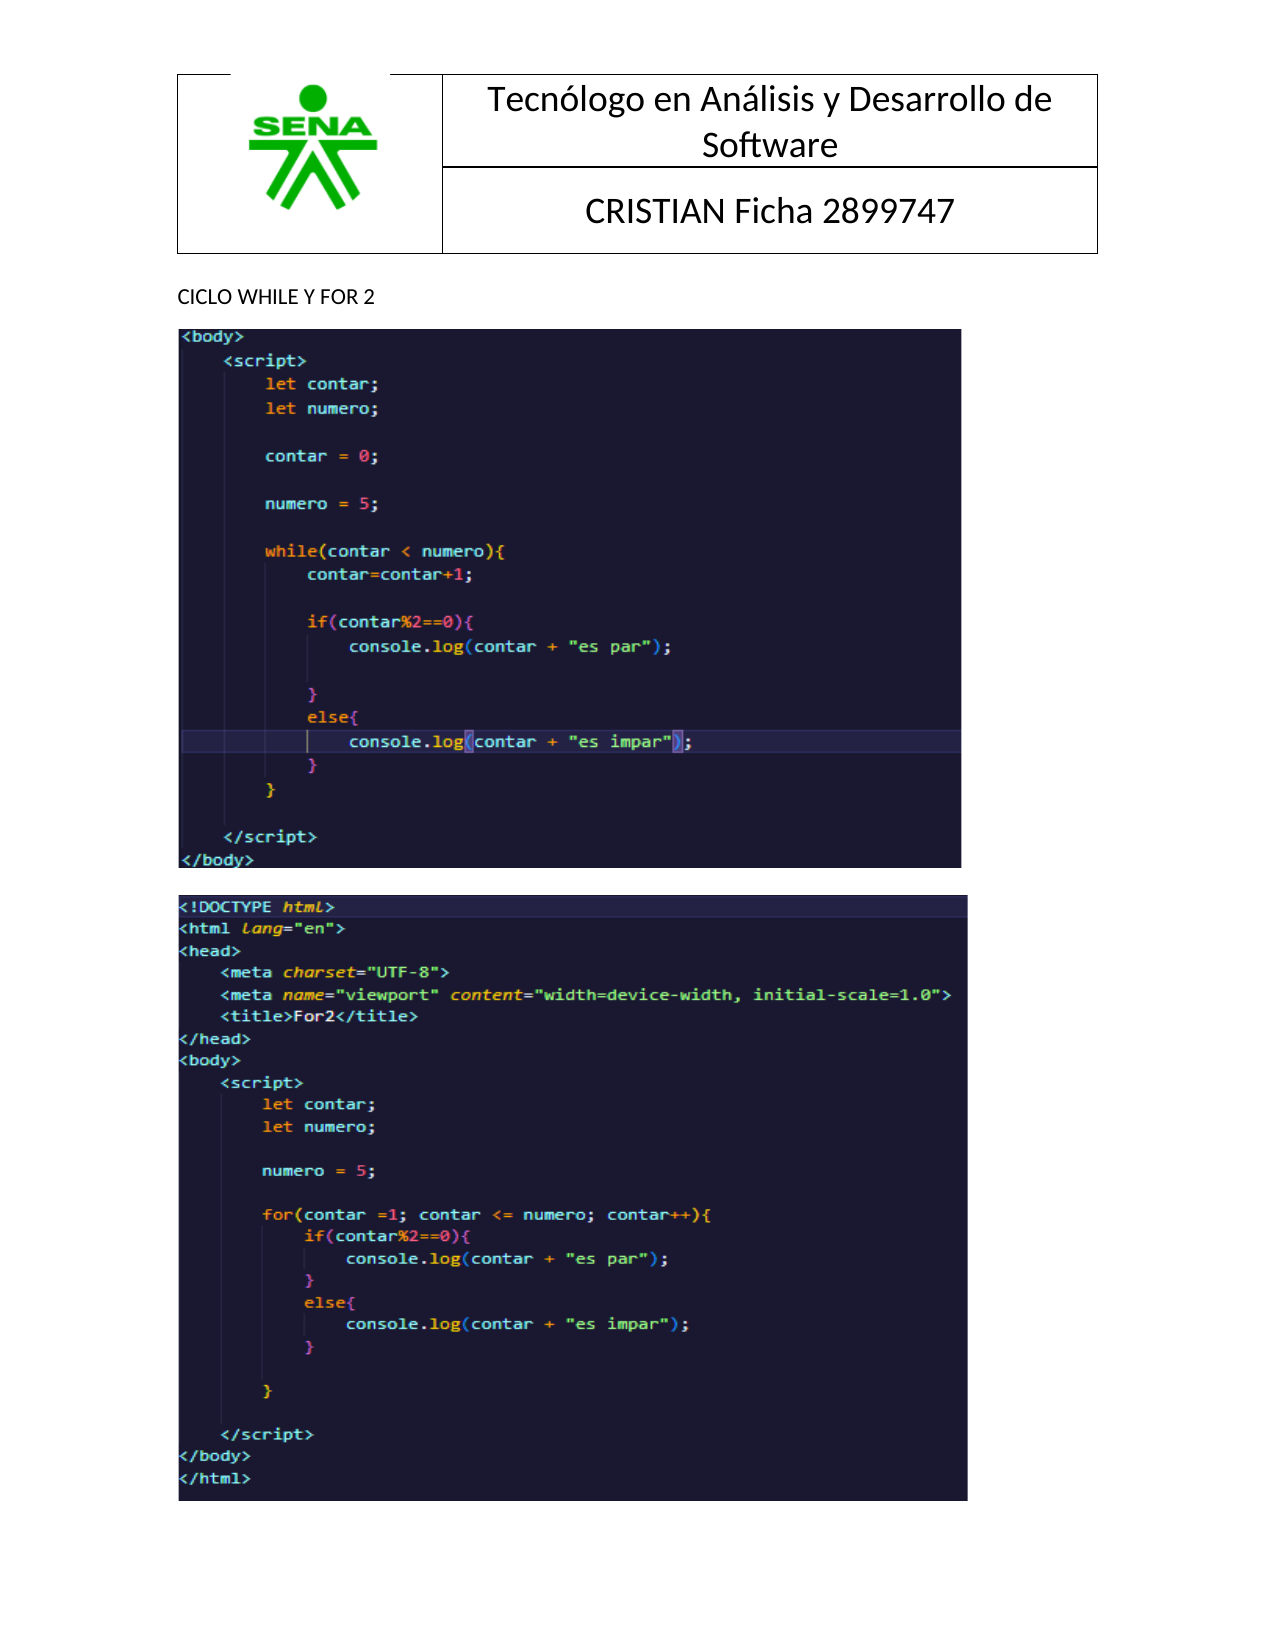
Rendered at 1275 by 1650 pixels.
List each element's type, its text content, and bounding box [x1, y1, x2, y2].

picture [177, 329, 962, 866]
picture [177, 895, 967, 1498]
picture [230, 74, 390, 226]
text CICLO WHILE Y FOR 2 [177, 282, 1098, 310]
